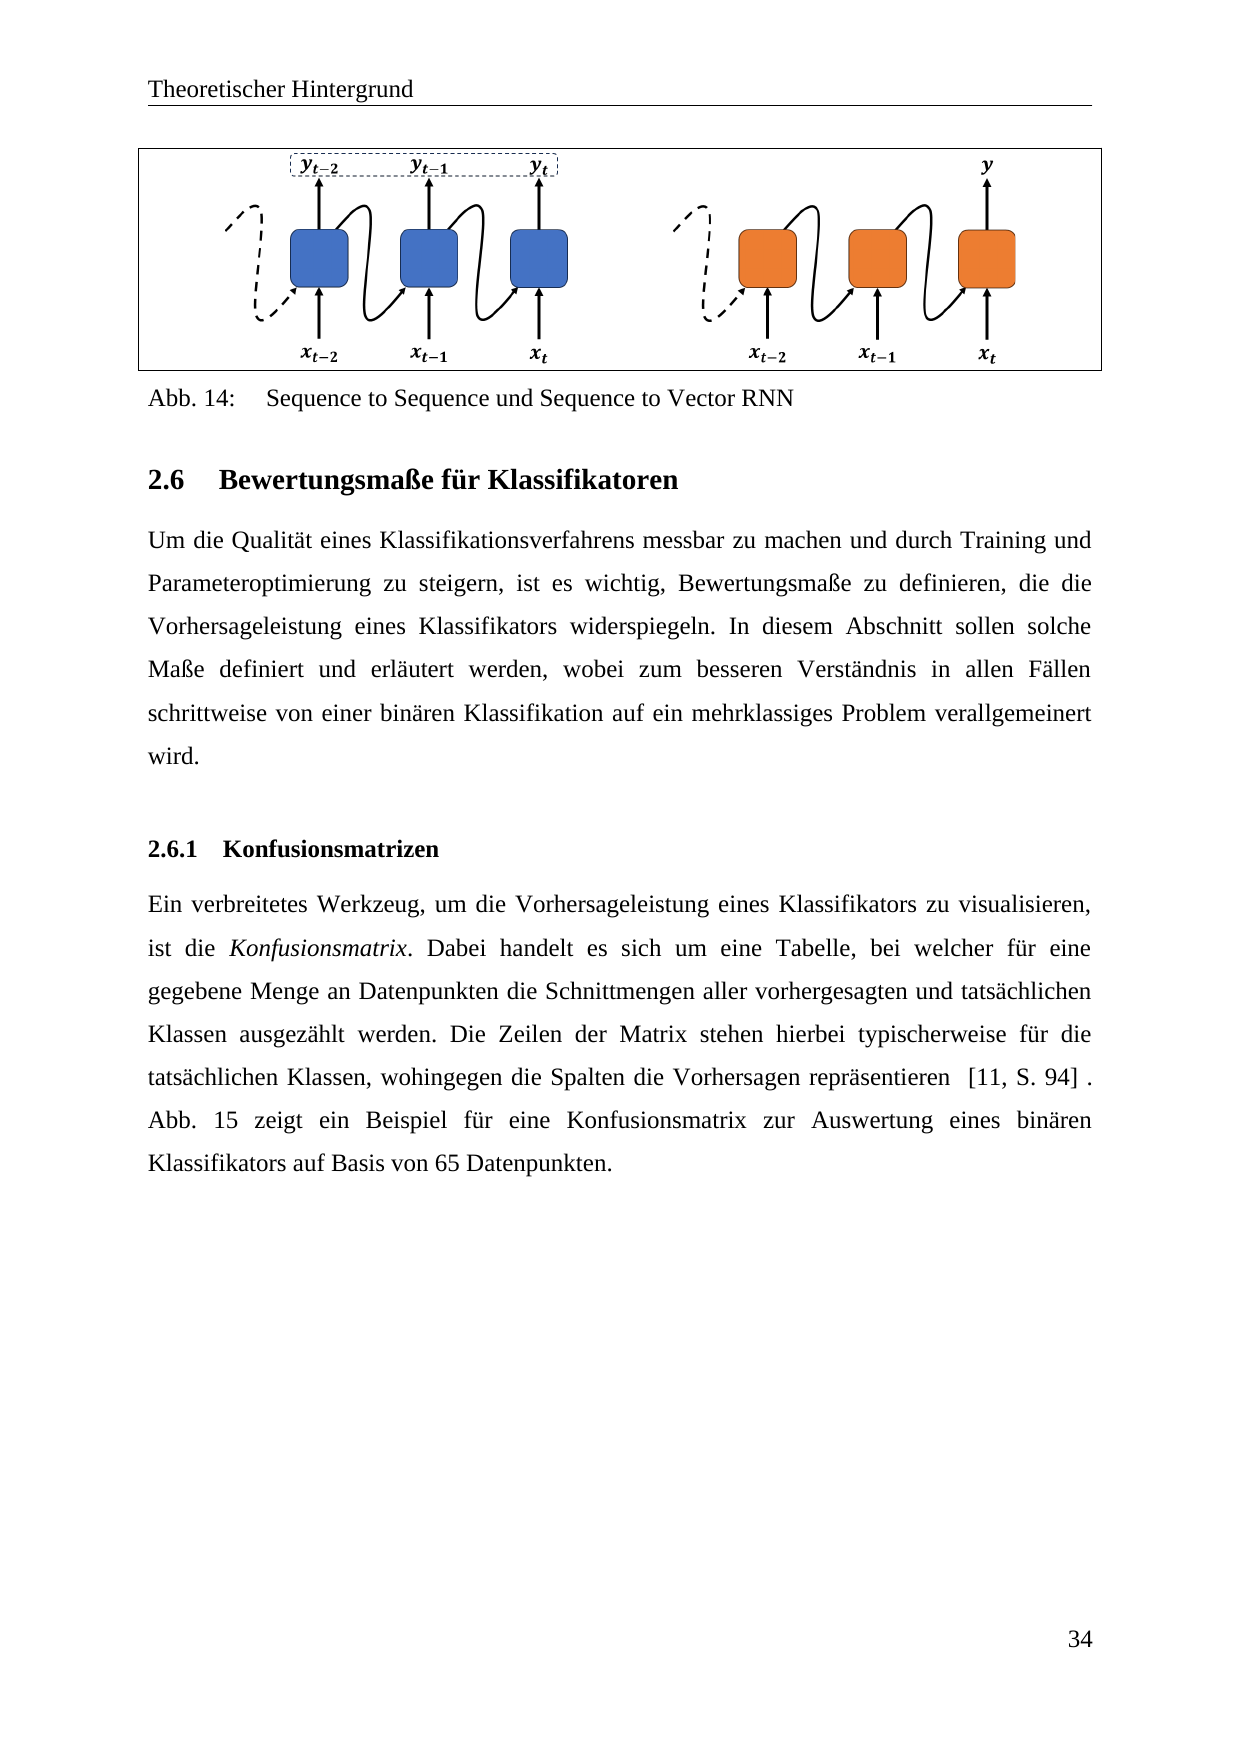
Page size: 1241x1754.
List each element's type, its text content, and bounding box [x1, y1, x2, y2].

picture [225, 150, 1016, 368]
text Um die Qualität eines Klassifikationsverfahrens messbar zu machen und durch Training und Parameteroptimierung zu steigern, ist es wichtig, Bewertungsmaße zu definieren, die die Vorhersageleistung eines Klassifikators widerspiegeln. In diesem Abschnitt sollen solche Maße definiert und erläutert werden, wobei zum besseren Verständnis in allen Fällen schrittweise von einer binären Klassifikation auf ein mehrklassiges Problem verallgemeinert wird. [148, 525, 1092, 769]
subtitle Bewertungsmaße für Klassifikatoren [148, 462, 1092, 496]
subtitle Konfusionsmatrizen [148, 834, 1092, 863]
text Ein verbreitetes Werkzeug, um die Vorhersageleistung eines Klassifikators zu visualisieren, ist die Konfusionsmatrix. Dabei handelt es sich um eine Tabelle, bei welcher für eine gegebene Menge an Datenpunkten die Schnittmengen aller vorhergesagten und tatsächlichen Klassen ausgezählt werden. Die Zeilen der Matrix stehen hierbei typischerweise für die tatsächlichen Klassen, wohingegen die Spalten die Vorhersagen repräsentieren . Abb. 15 zeigt ein Beispiel für eine Konfusionsmatrix zur Auswertung eines binären Klassifikators auf Basis von 65 Datenpunkten. [148, 889, 1092, 1177]
